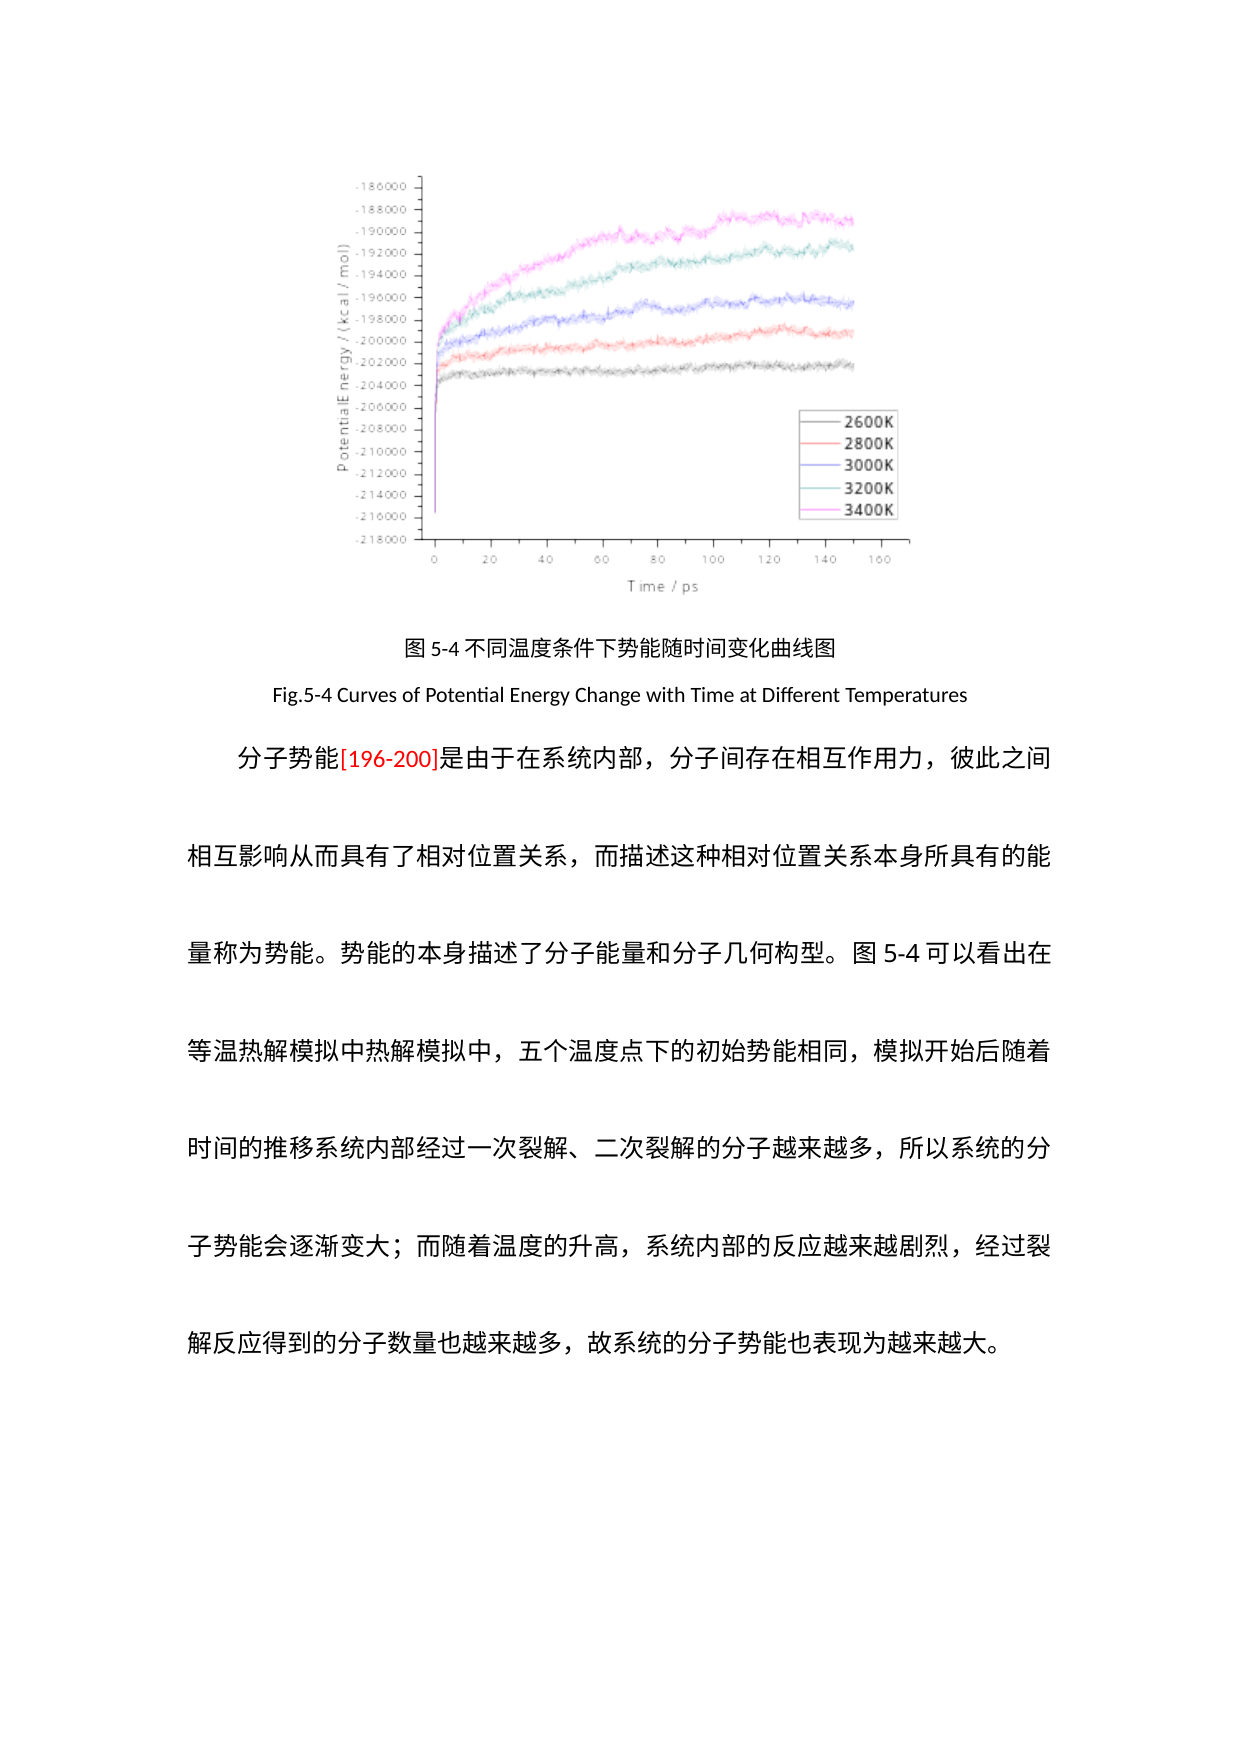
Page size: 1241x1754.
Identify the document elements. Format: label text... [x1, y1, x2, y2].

text Fig.5-4 Curves of Potential Energy Change with Time at Different Temperatures [187, 679, 1053, 711]
text 图5-4 不同温度条件下势能随时间变化曲线图 [187, 630, 1053, 663]
text 分子势能[196-200]是由于在系统内部，分子间存在相互作用力，彼此之间相互影响从而具有了相对位置关系，而描述这种相对位置关系本身所具有的能量称为势能。势能的本身描述了分子能量和分子几何构型。图5-4可以看出在等温热解模拟中热解模拟中，五个温度点下的初始势能相同，模拟开始后随着时间的推移系统内部经过一次裂解、二次裂解的分子越来越多，所以系统的分子势能会逐渐变大；而随着温度的升高，系统内部的反应越来越剧烈，经过裂解反应得到的分子数量也越来越多，故系统的分子势能也表现为越来越大。 [187, 724, 1053, 1374]
